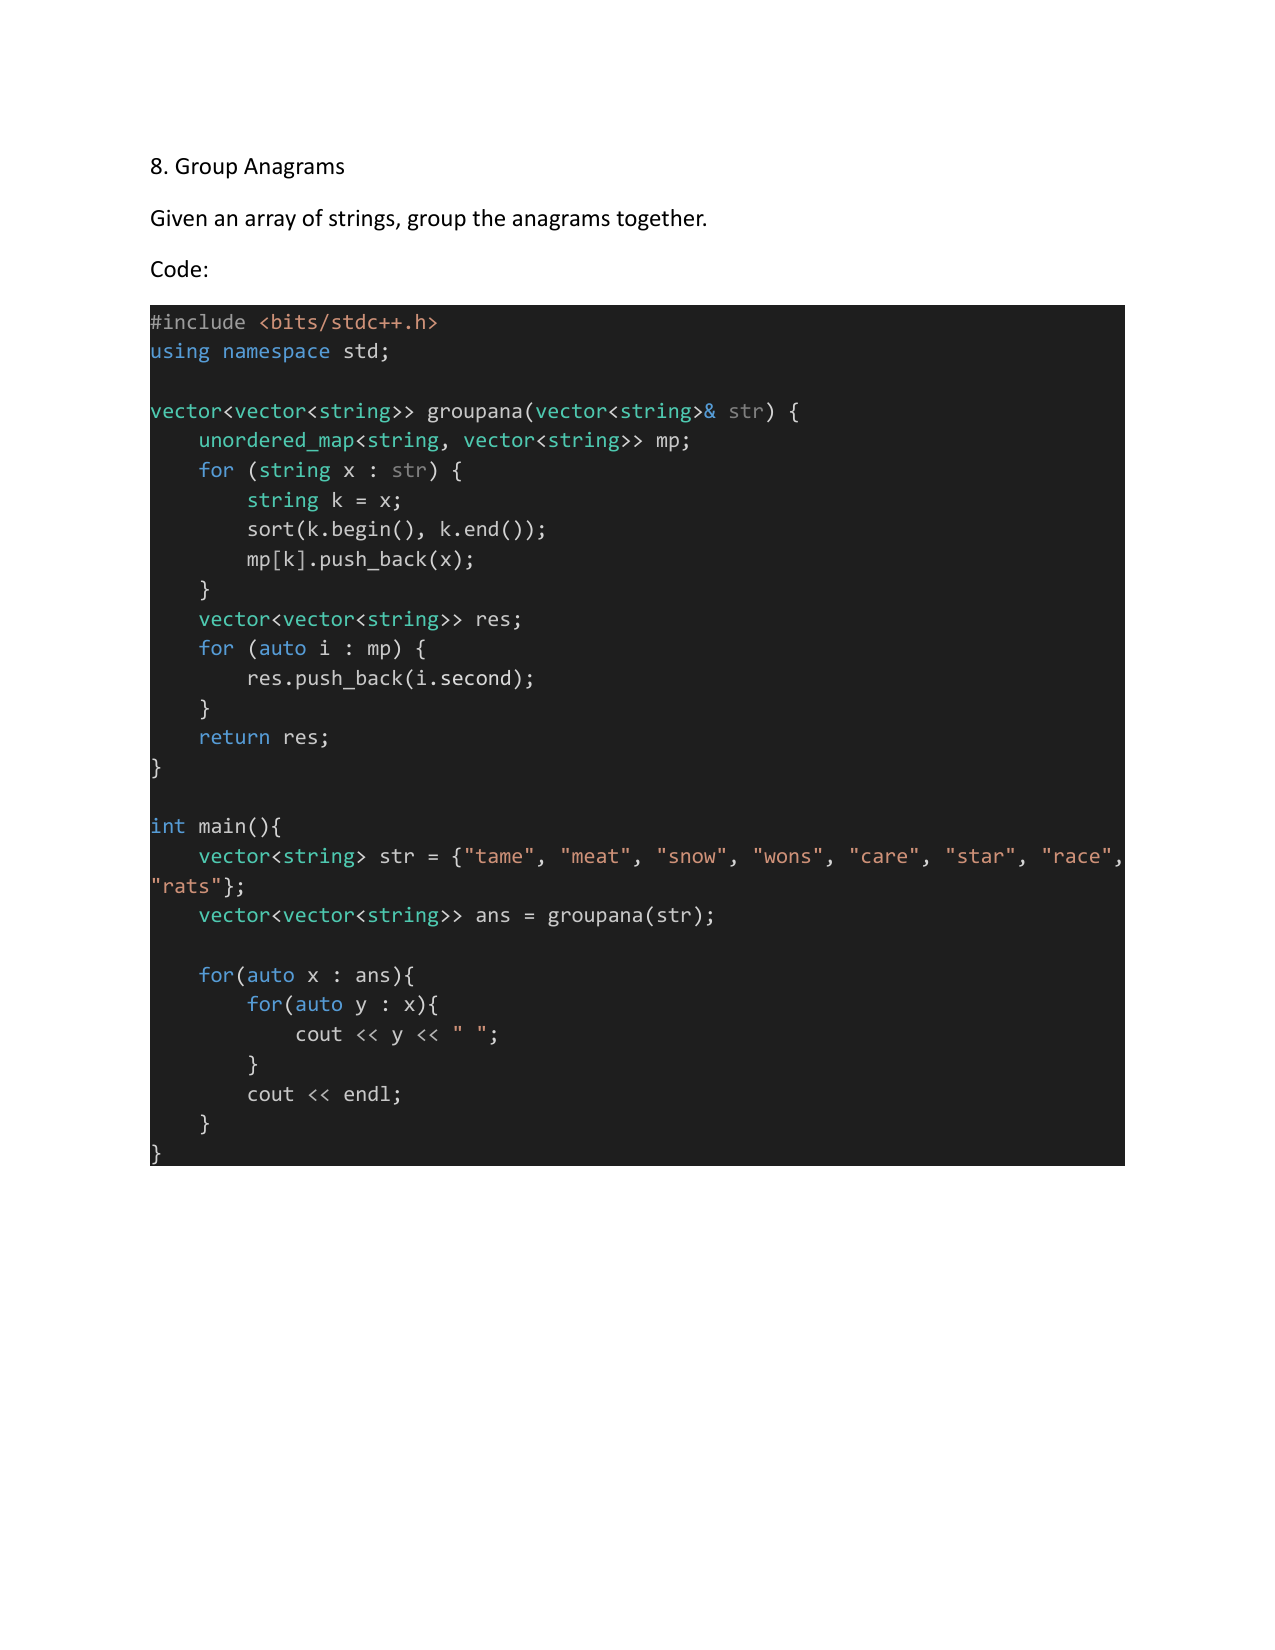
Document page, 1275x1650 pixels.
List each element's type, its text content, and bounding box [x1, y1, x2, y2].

text return res; [150, 721, 1125, 750]
text int main(){ [150, 810, 1125, 839]
text vector<vector<string>> groupana(vector<string>& str) { [150, 394, 1125, 424]
text res.push_back(i.second); [150, 661, 1125, 691]
text for (auto i : mp) { [150, 632, 1125, 661]
text for (string x : str) { [150, 453, 1125, 483]
text cout << endl; [150, 1077, 1125, 1107]
text Code: [150, 253, 1125, 284]
text } [150, 691, 1125, 721]
text unordered_map<string, vector<string>> mp; [150, 424, 1125, 453]
text cout << y << " "; [150, 1017, 1125, 1047]
text #include <bits/stdc++.h> [150, 305, 1125, 335]
text } [150, 572, 1125, 602]
text } [150, 1107, 1125, 1136]
text for(auto y : x){ [150, 988, 1125, 1017]
text for(auto x : ans){ [150, 958, 1125, 988]
text } [150, 1136, 1125, 1166]
text string k = x; [150, 483, 1125, 513]
text } [150, 1047, 1125, 1077]
text Given an array of strings, group the anagrams together. [150, 202, 1125, 232]
text vector<vector<string>> ans = groupana(str); [150, 899, 1125, 928]
text using namespace std; [150, 335, 1125, 364]
text vector<vector<string>> res; [150, 602, 1125, 632]
text sort(k.begin(), k.end()); [150, 513, 1125, 542]
text vector<string> str = {"tame", "meat", "snow", "wons", "care", "star", "race", "rats"}; [150, 839, 1125, 899]
text 8. Group Anagrams [150, 150, 1125, 181]
text mp[k].push_back(x); [150, 542, 1125, 572]
text } [150, 750, 1125, 780]
